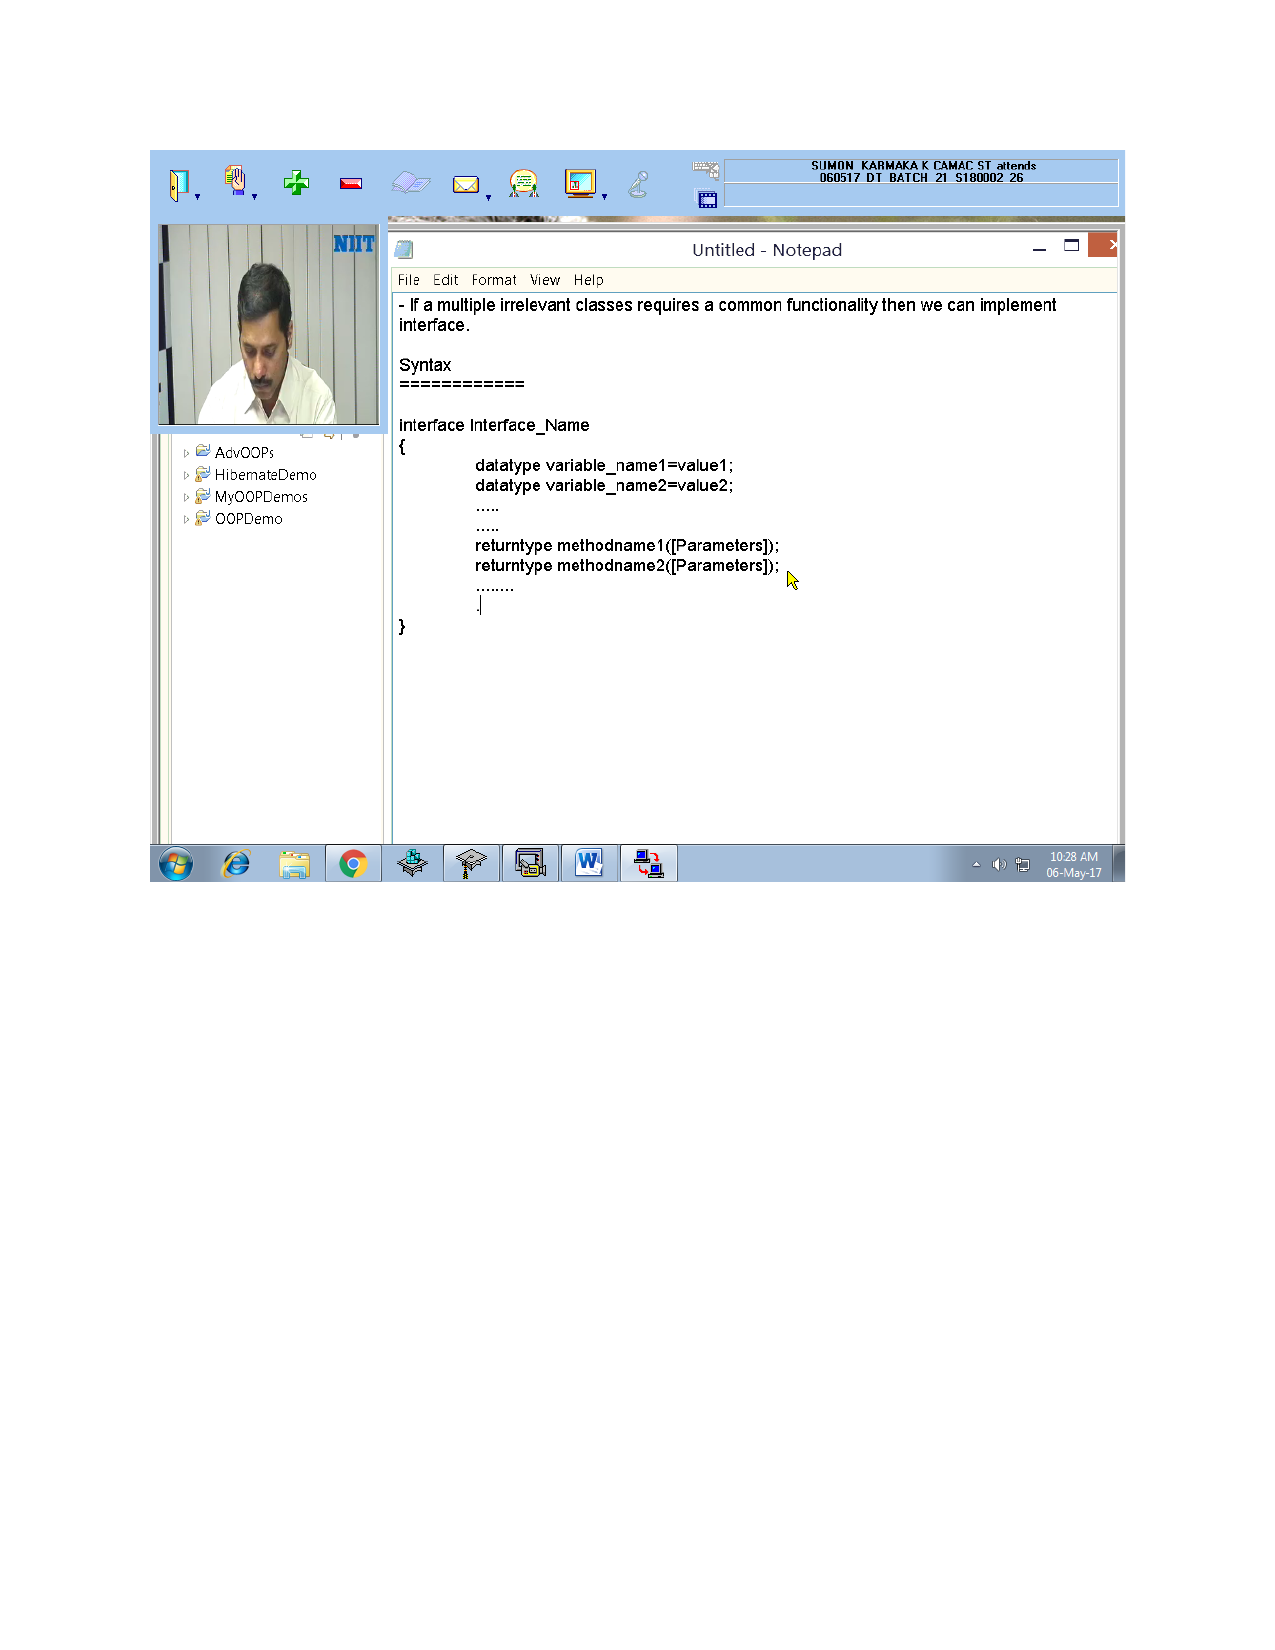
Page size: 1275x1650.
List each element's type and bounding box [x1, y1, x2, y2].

picture [150, 150, 1125, 882]
